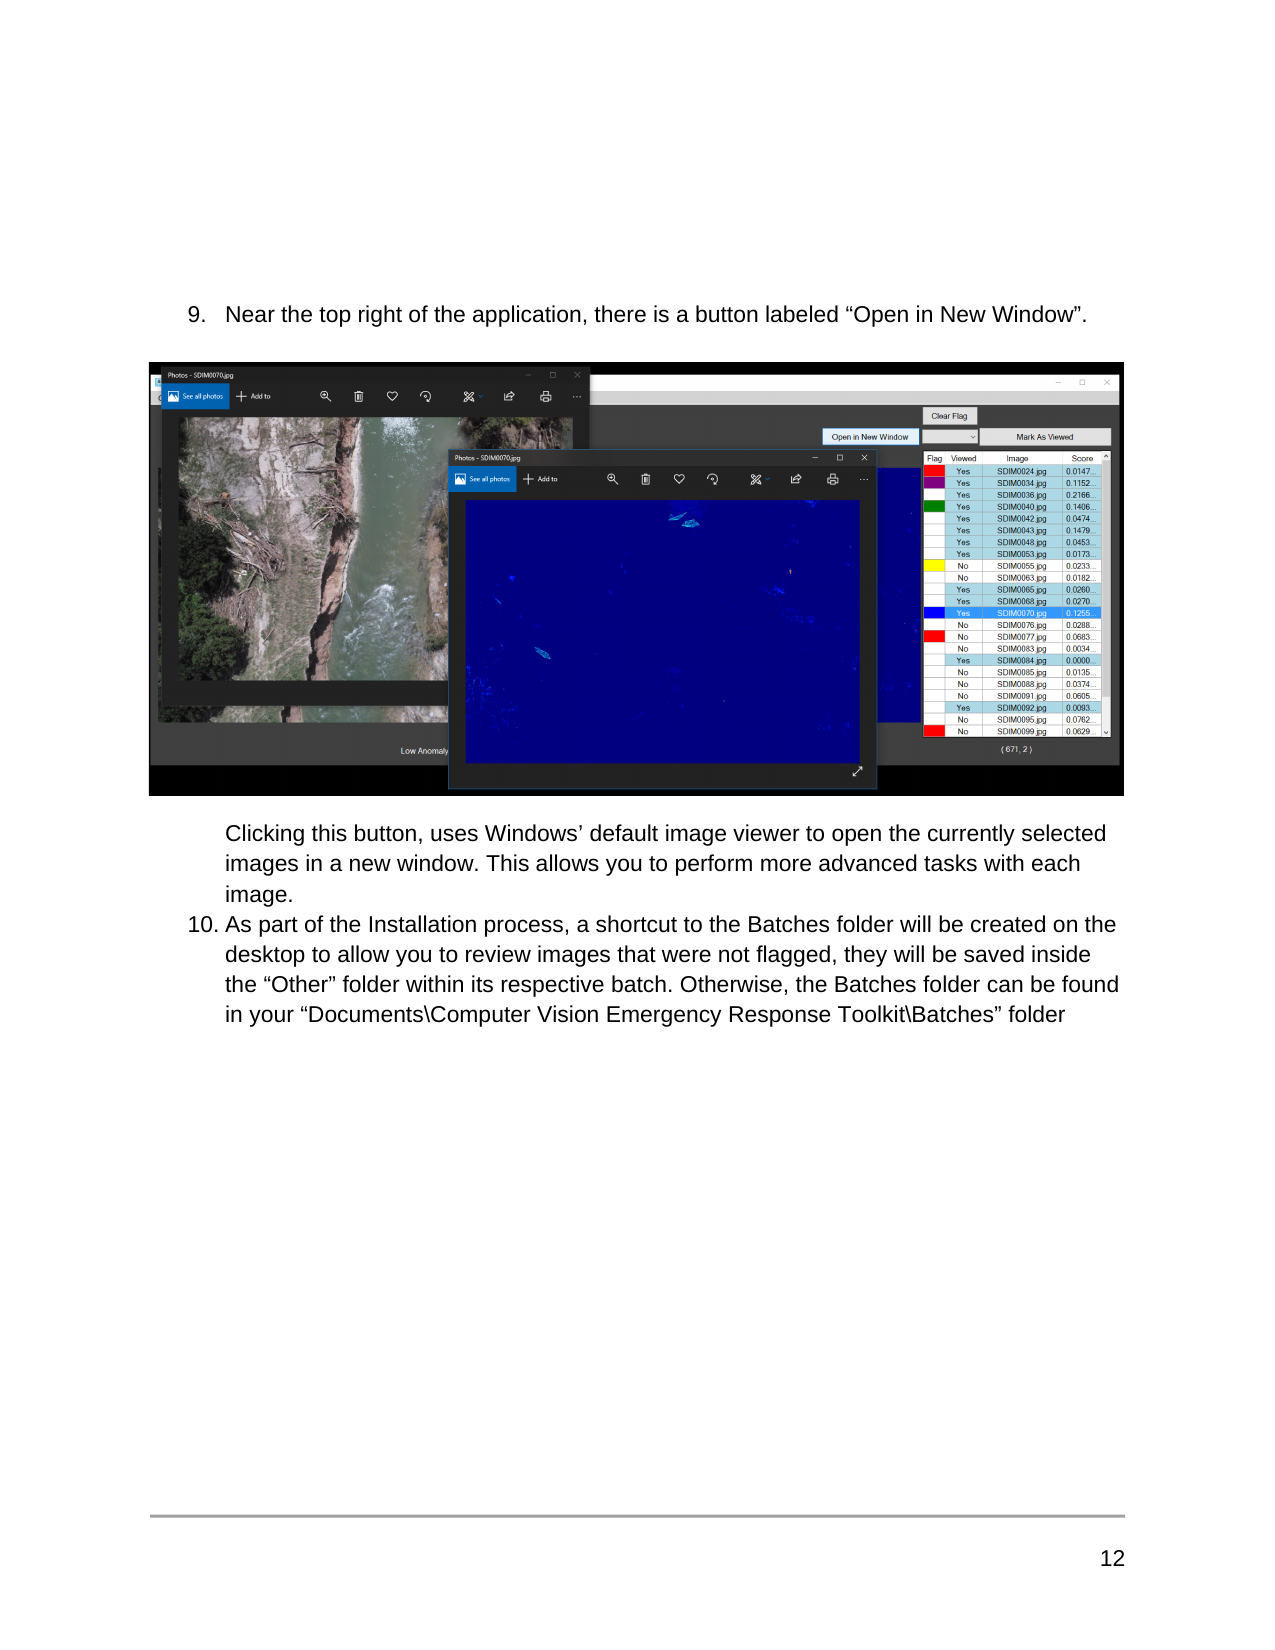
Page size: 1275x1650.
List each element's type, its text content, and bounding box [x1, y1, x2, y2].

picture [148, 362, 1124, 796]
list As part of the Installation process, a shortcut to the Batches folder will be created on the desktop to allow you to review images that were not flagged, they will be saved inside the “Other” folder within its respective batch. Otherwise, the Batches folder can be found in your “Documents\Computer Vision Emergency Response Toolkit\Batches” folder [187, 911, 1125, 1028]
